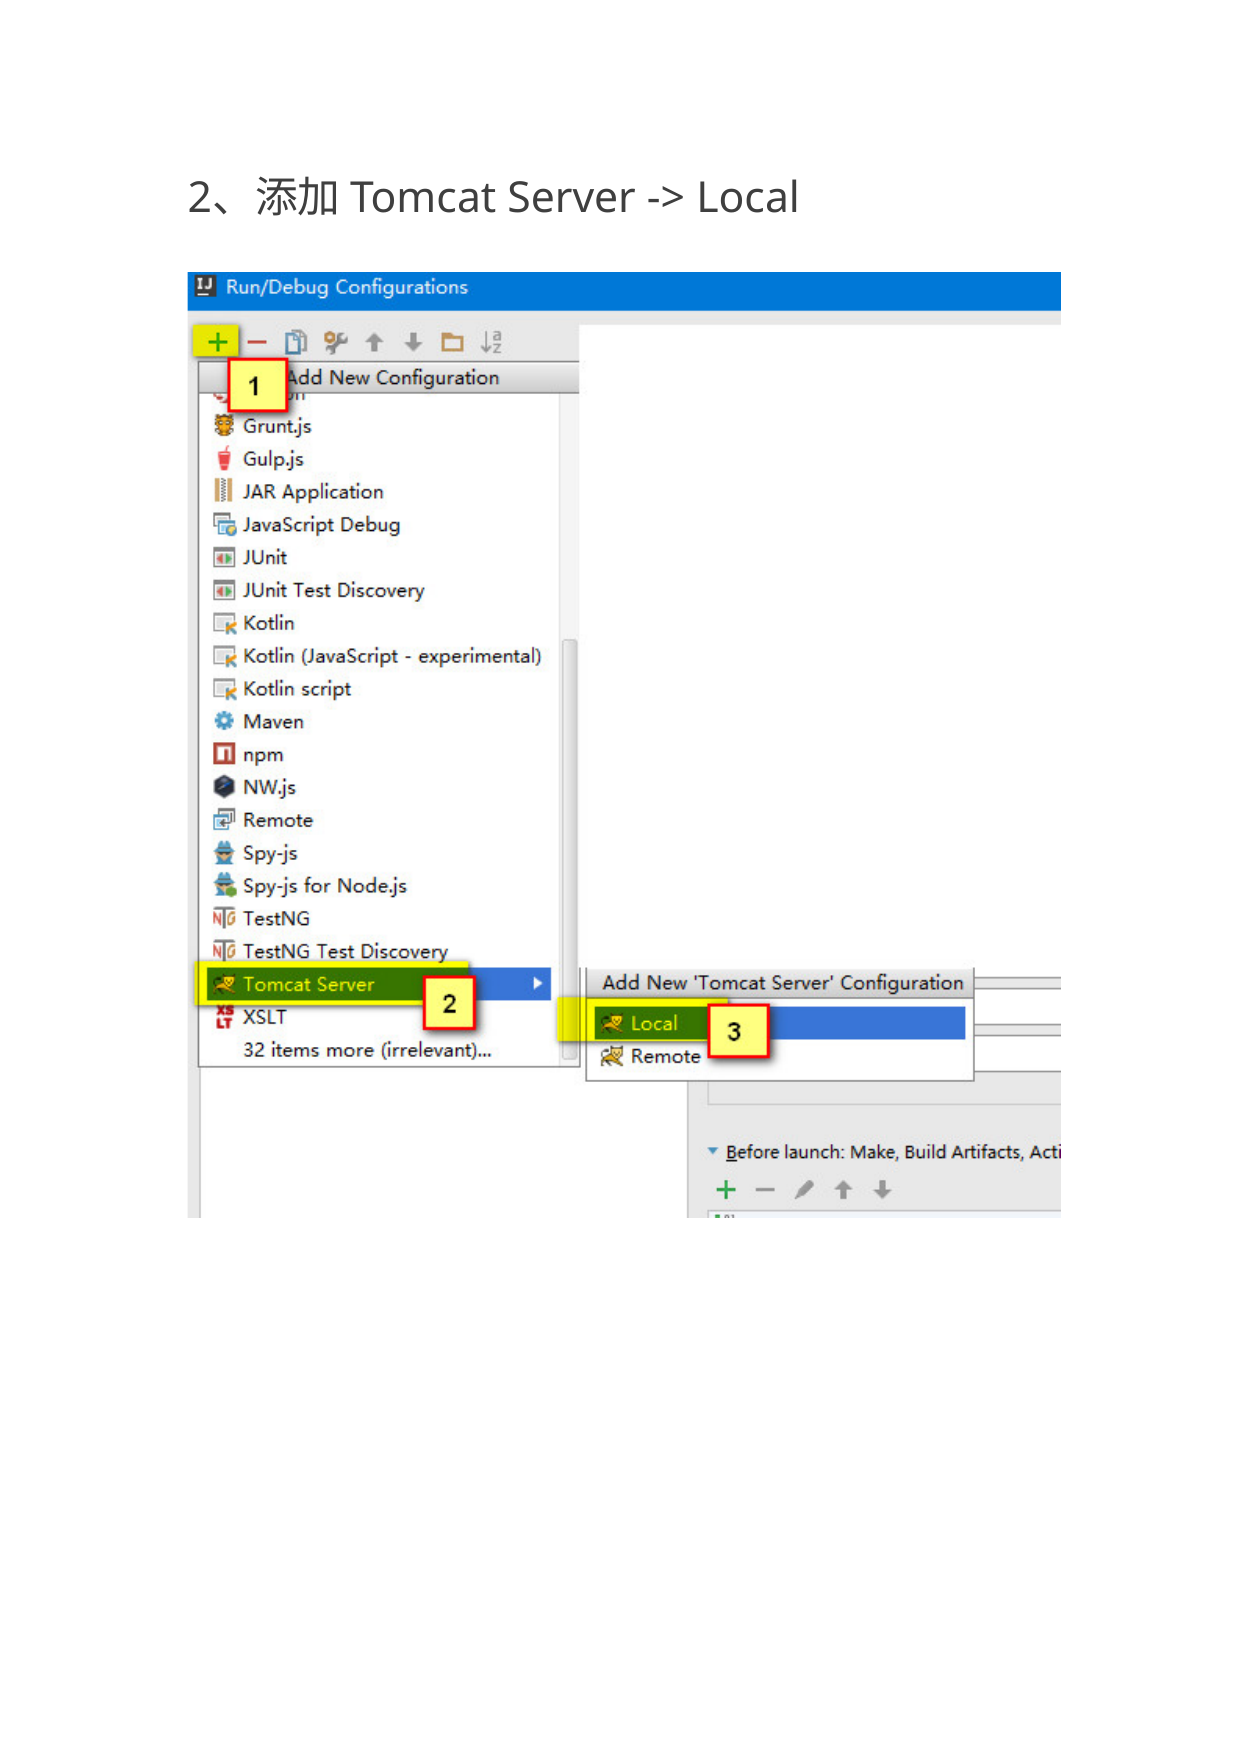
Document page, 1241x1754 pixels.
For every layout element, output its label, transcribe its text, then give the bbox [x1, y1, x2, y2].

subtitle 2、添加 Tomcat Server -> Local [187, 162, 1053, 227]
picture [187, 272, 1061, 1218]
